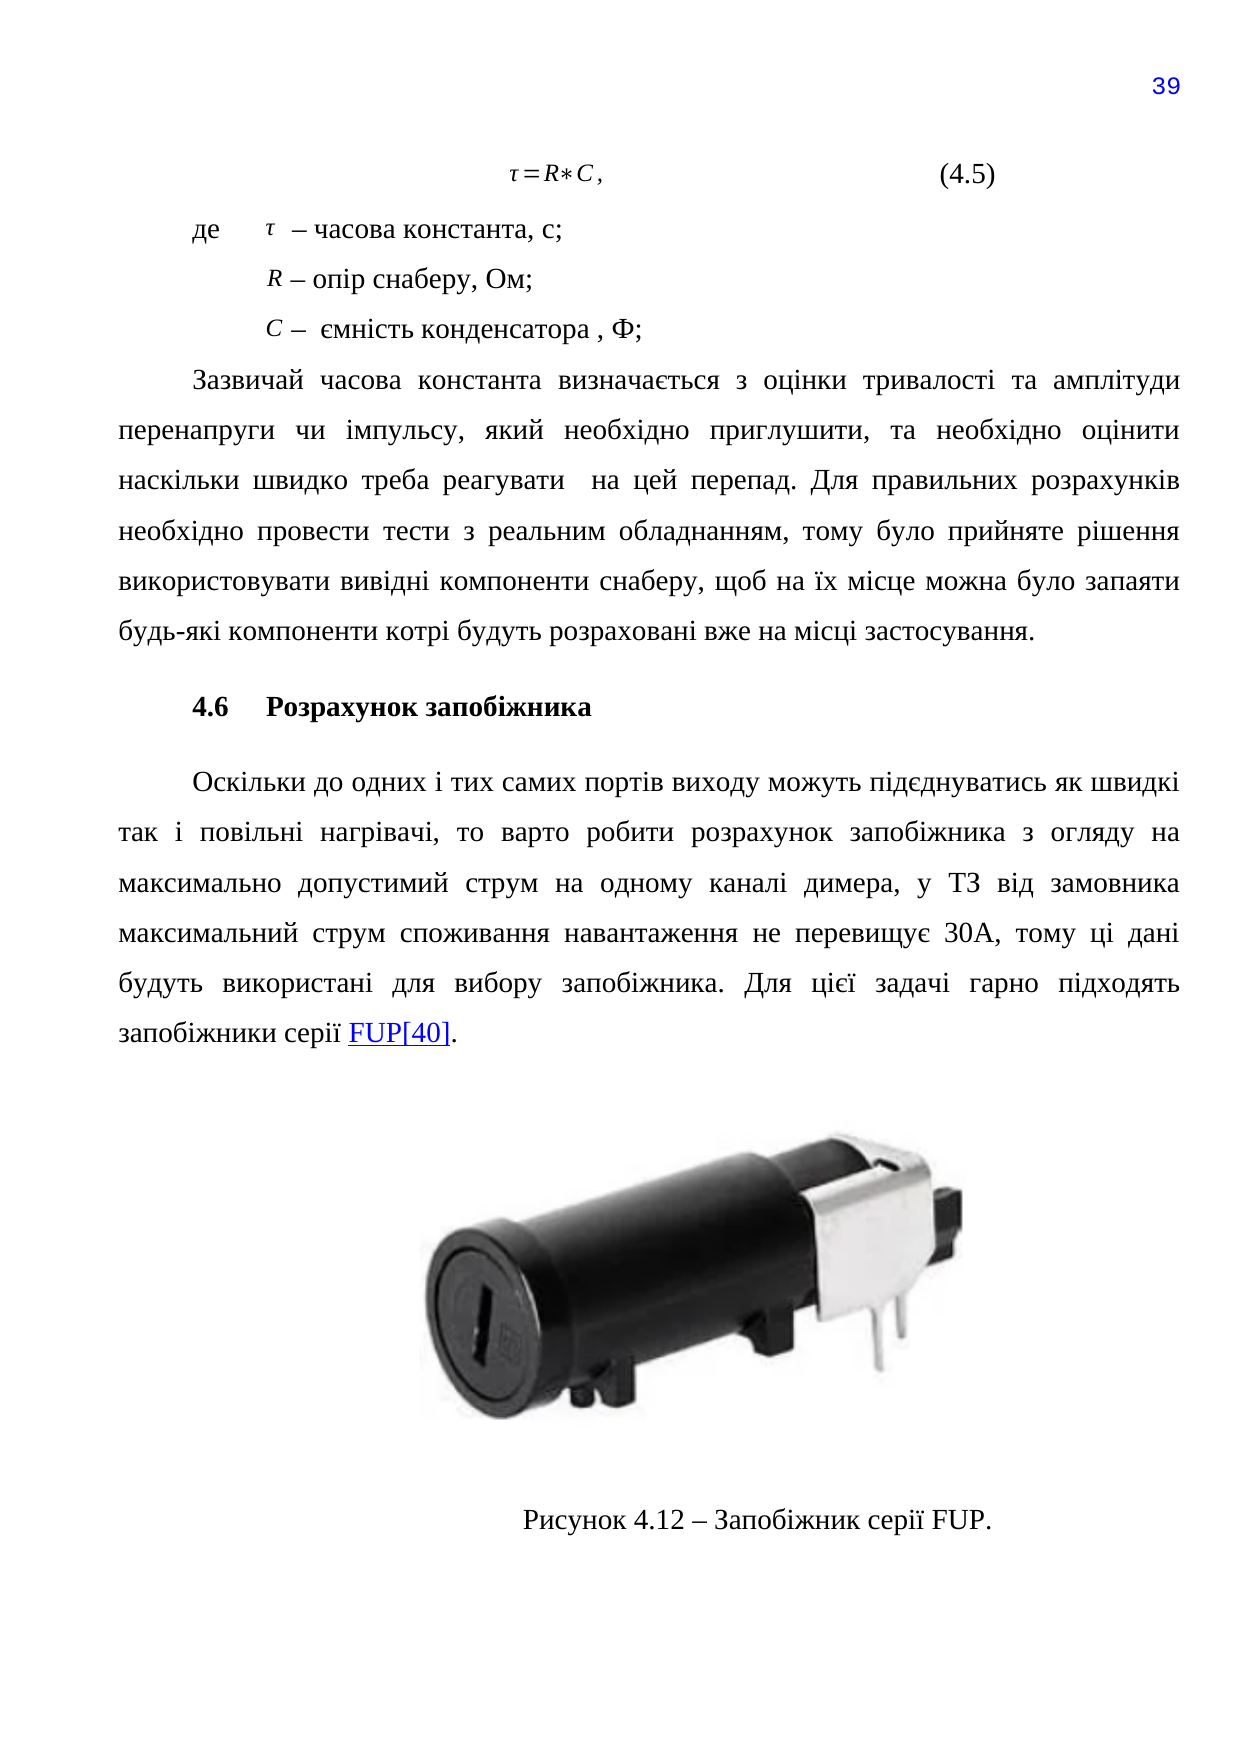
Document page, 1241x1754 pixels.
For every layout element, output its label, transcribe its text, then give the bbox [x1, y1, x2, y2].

text Зазвичай часова константа визначається з оцінки тривалості та амплітуди перенапруги чи імпульсу, який необхідно приглушити, та необхідно оцінити наскільки швидко треба реагувати на цей перепад. Для правильних розрахунків необхідно провести тести з реальним обладнанням, тому було прийняте рішення використовувати вивідні компоненти снаберу, щоб на їх місце можна було запаяти будь-які компоненти котрі будуть розраховані вже на місці застосування. [118, 362, 1181, 647]
subtitle Розрахунок запобіжника [192, 689, 1181, 722]
picture [330, 1066, 1044, 1482]
text де – часова константа, с; [118, 211, 1181, 244]
text – ємність конденсатора , Ф; [192, 312, 1181, 345]
list – Запобіжник серії FUP. [334, 1502, 1181, 1536]
text Оскільки до одних і тих самих портів виходу можуть підєднуватись як швидкі так і повільні нагрівачі, то варто робити розрахунок запобіжника з огляду на максимально допустимий струм на одному каналі димера, у ТЗ від замовника максимальний струм споживання навантаження не перевищує 30А, тому ці дані будуть використані для вибору запобіжника. Для цієї задачі гарно підходять запобіжники серії FUP[40]. [118, 764, 1181, 1049]
text (4.5) [118, 157, 1181, 190]
text – опір снаберу, Ом; [118, 261, 1181, 295]
